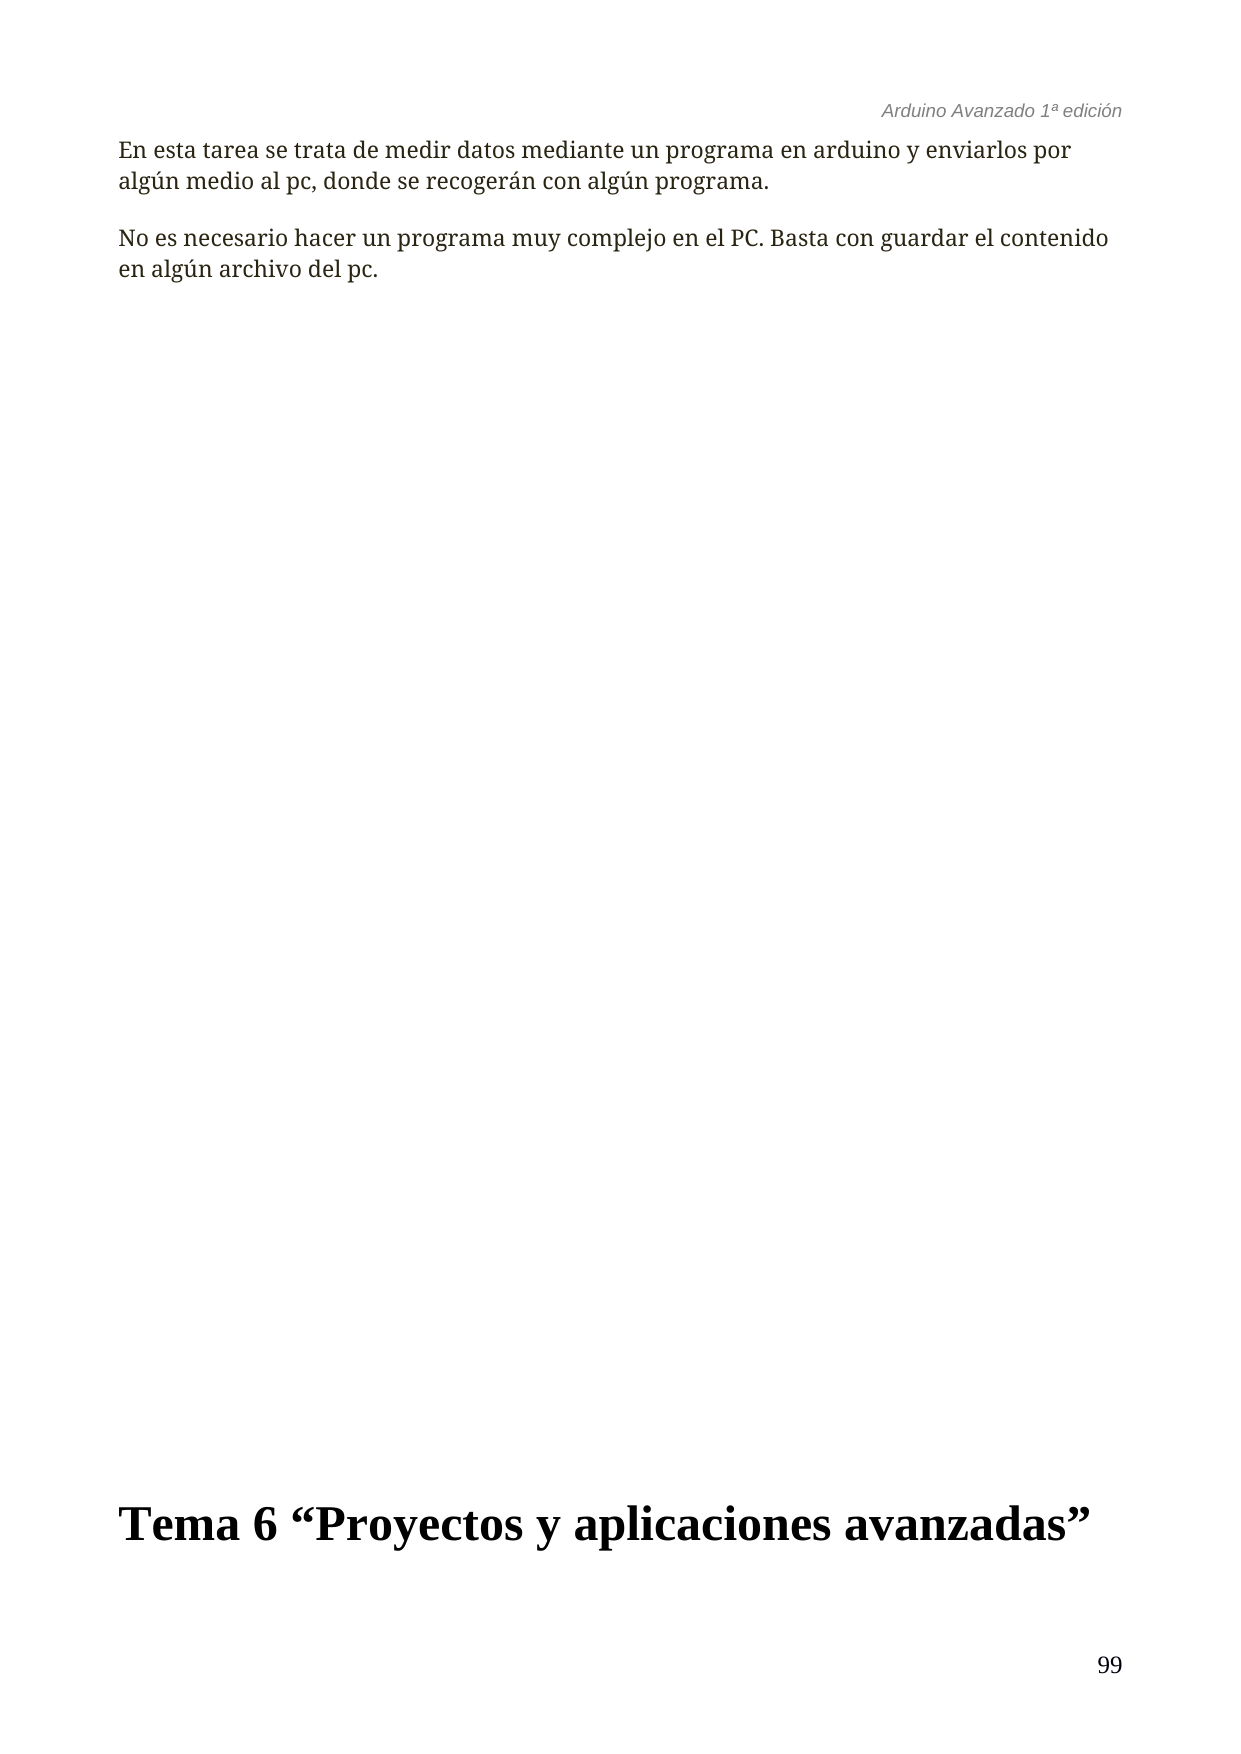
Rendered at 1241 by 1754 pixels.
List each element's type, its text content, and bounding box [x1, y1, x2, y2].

subtitle Tema 6 “Proyectos y aplicaciones avanzadas” [118, 1494, 1122, 1551]
text No es necesario hacer un programa muy complejo en el PC. Basta con guardar el contenido en algún archivo del pc. [118, 222, 1122, 284]
text En esta tarea se trata de medir datos mediante un programa en arduino y enviarlos por algún medio al pc, donde se recogerán con algún programa. [118, 134, 1122, 197]
